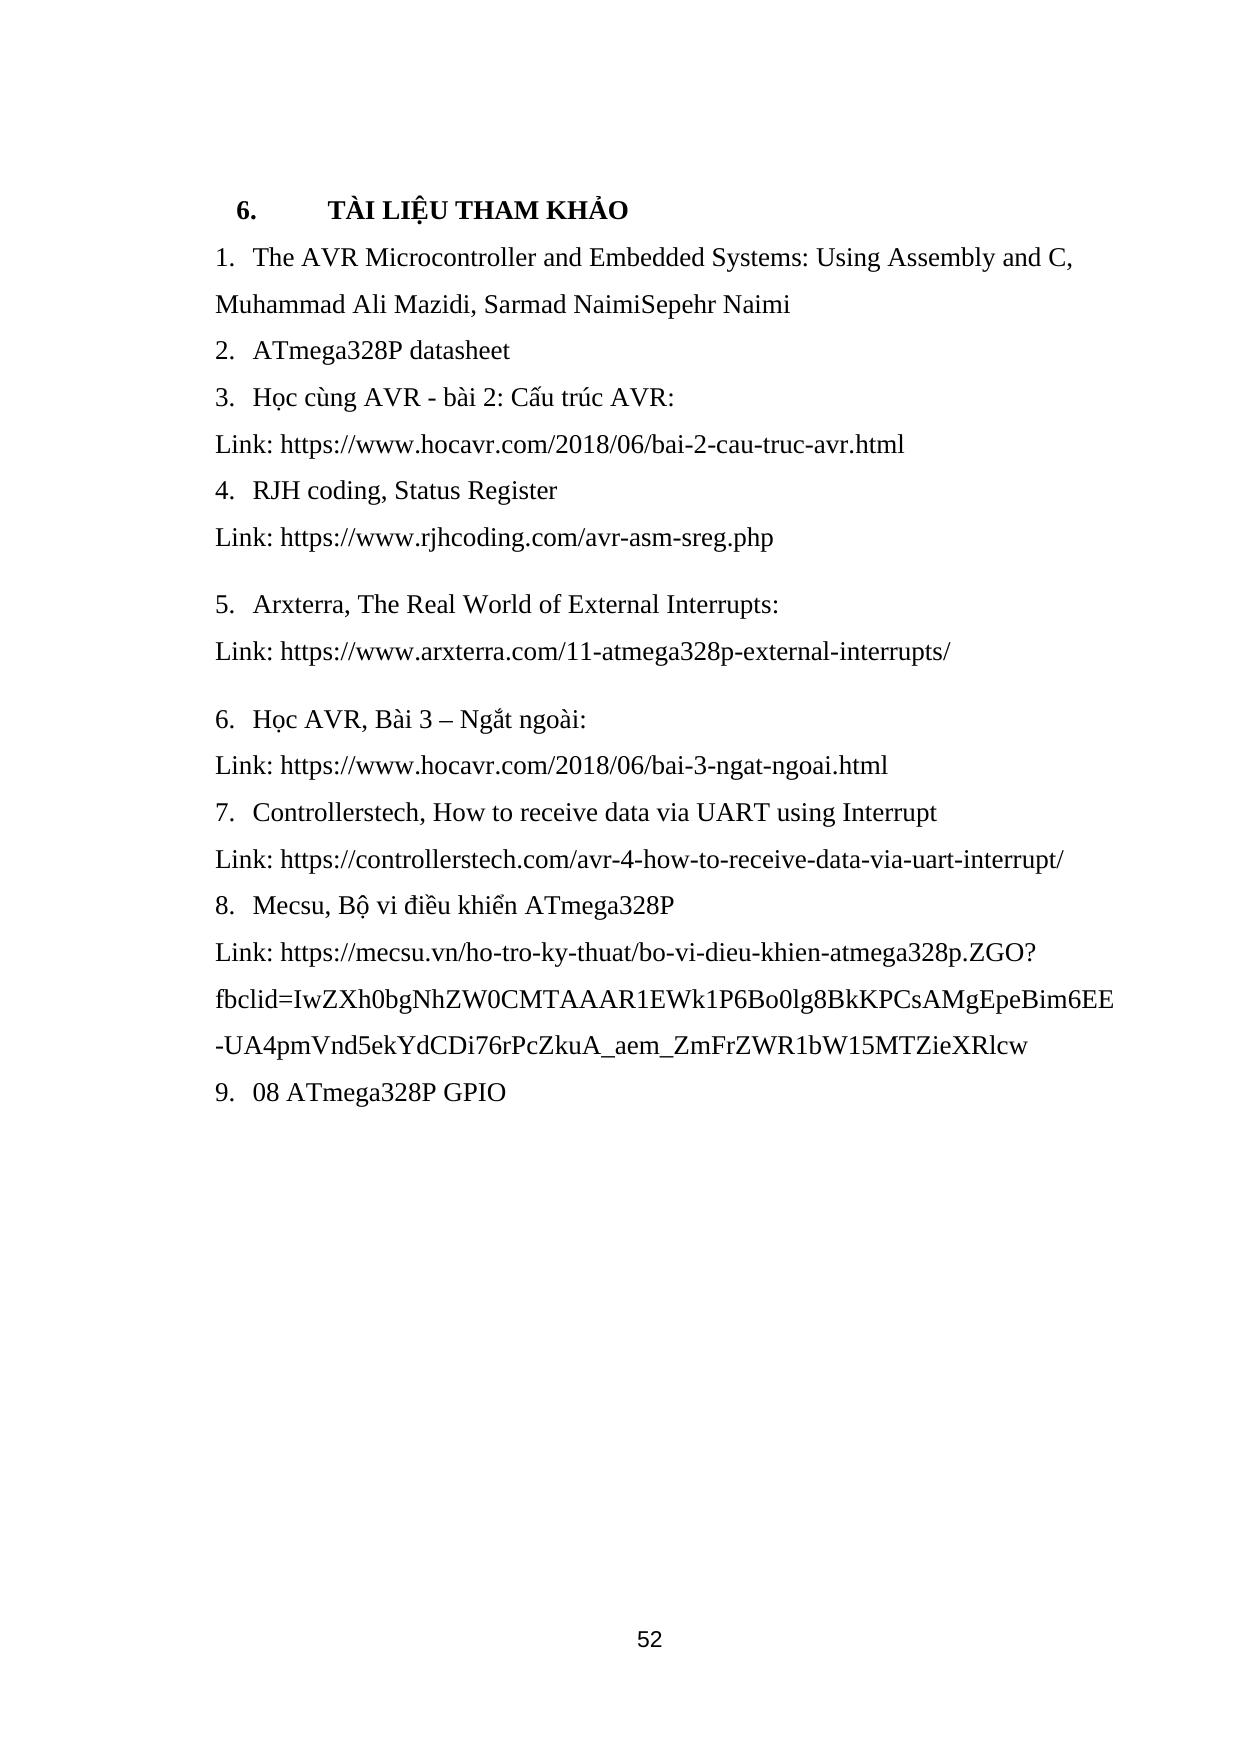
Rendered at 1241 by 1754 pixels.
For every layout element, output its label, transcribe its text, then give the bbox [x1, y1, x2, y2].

list Học AVR, Bài 3 – Ngắt ngoài: [215, 703, 1122, 734]
list Học cùng AVR - bài 2: Cấu trúc AVR: [215, 381, 1122, 412]
text Link: https://www.arxterra.com/11-atmega328p-external-interrupts/ [215, 635, 1122, 666]
list ATmega328P datasheet [215, 334, 1122, 366]
list Controllerstech, How to receive data via UART using Interrupt [215, 796, 1122, 827]
list Link: https://www.rjhcoding.com/avr-asm-sreg.php [215, 521, 1122, 552]
list Link: https://mecsu.vn/ho-tro-ky-thuat/bo-vi-dieu-khien-atmega328p.ZGO?fbclid=IwZXh0bgNhZW0CMTAAAR1EWk1P6Bo0lg8BkKPCsAMgEpeBim6EE-UA4pmVnd5ekYdCDi76rPcZkuA_aem_ZmFrZWR1bW15MTZieXRlcw [215, 936, 1122, 1061]
list Mecsu, Bộ vi điều khiển ATmega328P [215, 889, 1122, 921]
list TÀI LIỆU THAM KHẢO [177, 194, 1122, 226]
list The AVR Microcontroller and Embedded Systems: Using Assembly and C, Muhammad Ali Mazidi, Sarmad NaimiSepehr Naimi [215, 241, 1122, 319]
list Link: https://www.hocavr.com/2018/06/bai-3-ngat-ngoai.html [215, 749, 1122, 781]
list Link: https://www.hocavr.com/2018/06/bai-2-cau-truc-avr.html [215, 428, 1122, 459]
list Arxterra, The Real World of External Interrupts: [215, 588, 1122, 620]
list RJH coding, Status Register [215, 474, 1122, 506]
list Link: https://controllerstech.com/avr-4-how-to-receive-data-via-uart-interrupt/ [215, 843, 1122, 874]
list 08 ATmega328P GPIO [215, 1076, 1122, 1107]
